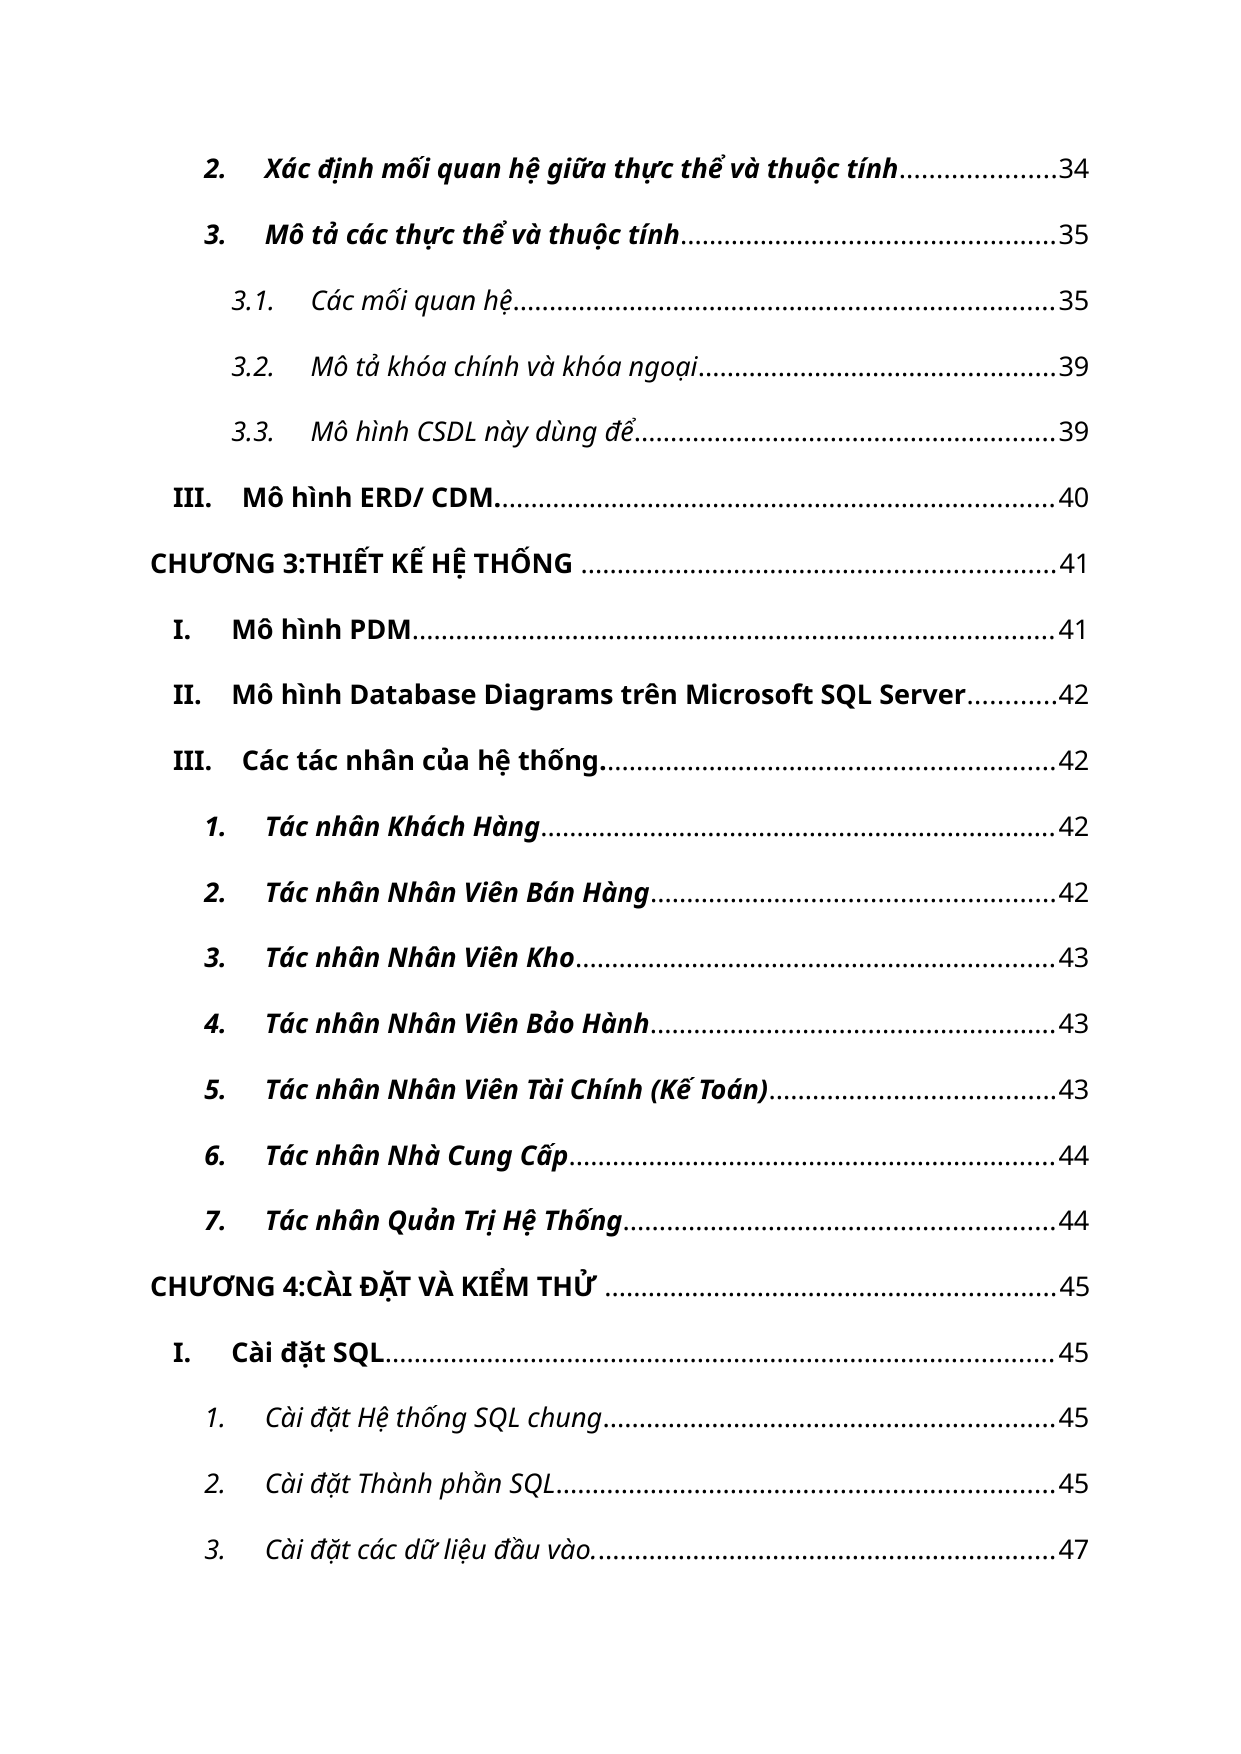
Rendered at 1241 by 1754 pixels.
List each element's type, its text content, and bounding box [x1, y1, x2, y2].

text 3. Cài đặt các dữ liệu đầu vào. 47 [204, 1530, 1090, 1567]
text I. Mô hình PDM 41 [173, 610, 1090, 647]
text CHƯƠNG 3:THIẾT KẾ HỆ THỐNG 41 [150, 544, 1090, 581]
text 7. Tác nhân Quản Trị Hệ Thống 44 [204, 1202, 1090, 1238]
text 2. Cài đặt Thành phần SQL 45 [204, 1464, 1090, 1501]
text 3.1. Các mối quan hệ 35 [231, 281, 1090, 318]
text 1. Tác nhân Khách Hàng 42 [204, 807, 1090, 844]
text CHƯƠNG 4:CÀI ĐẶT VÀ KIỂM THỬ 45 [150, 1267, 1090, 1304]
text III. Các tác nhân của hệ thống. 42 [173, 742, 1090, 778]
text 3.3. Mô hình CSDL này dùng để 39 [231, 413, 1090, 450]
text III. Mô hình ERD/ CDM. 40 [173, 479, 1090, 516]
text 3.2. Mô tả khóa chính và khóa ngoại 39 [231, 347, 1090, 384]
text 3. Mô tả các thực thể và thuộc tính 35 [204, 216, 1090, 253]
text 1. Cài đặt Hệ thống SQL chung 45 [204, 1399, 1090, 1436]
text 2. Tác nhân Nhân Viên Bán Hàng 42 [204, 873, 1090, 910]
text 3. Tác nhân Nhân Viên Kho 43 [204, 939, 1090, 976]
text 4. Tác nhân Nhân Viên Bảo Hành 43 [204, 1004, 1090, 1041]
text I. Cài đặt SQL 45 [173, 1333, 1090, 1370]
text II. Mô hình Database Diagrams trên Microsoft SQL Server 42 [173, 676, 1090, 713]
text 2. Xác định mối quan hệ giữa thực thể và thuộc tính 34 [204, 150, 1090, 187]
text 5. Tác nhân Nhân Viên Tài Chính (Kế Toán) 43 [204, 1070, 1090, 1107]
text 6. Tác nhân Nhà Cung Cấp 44 [204, 1136, 1090, 1173]
